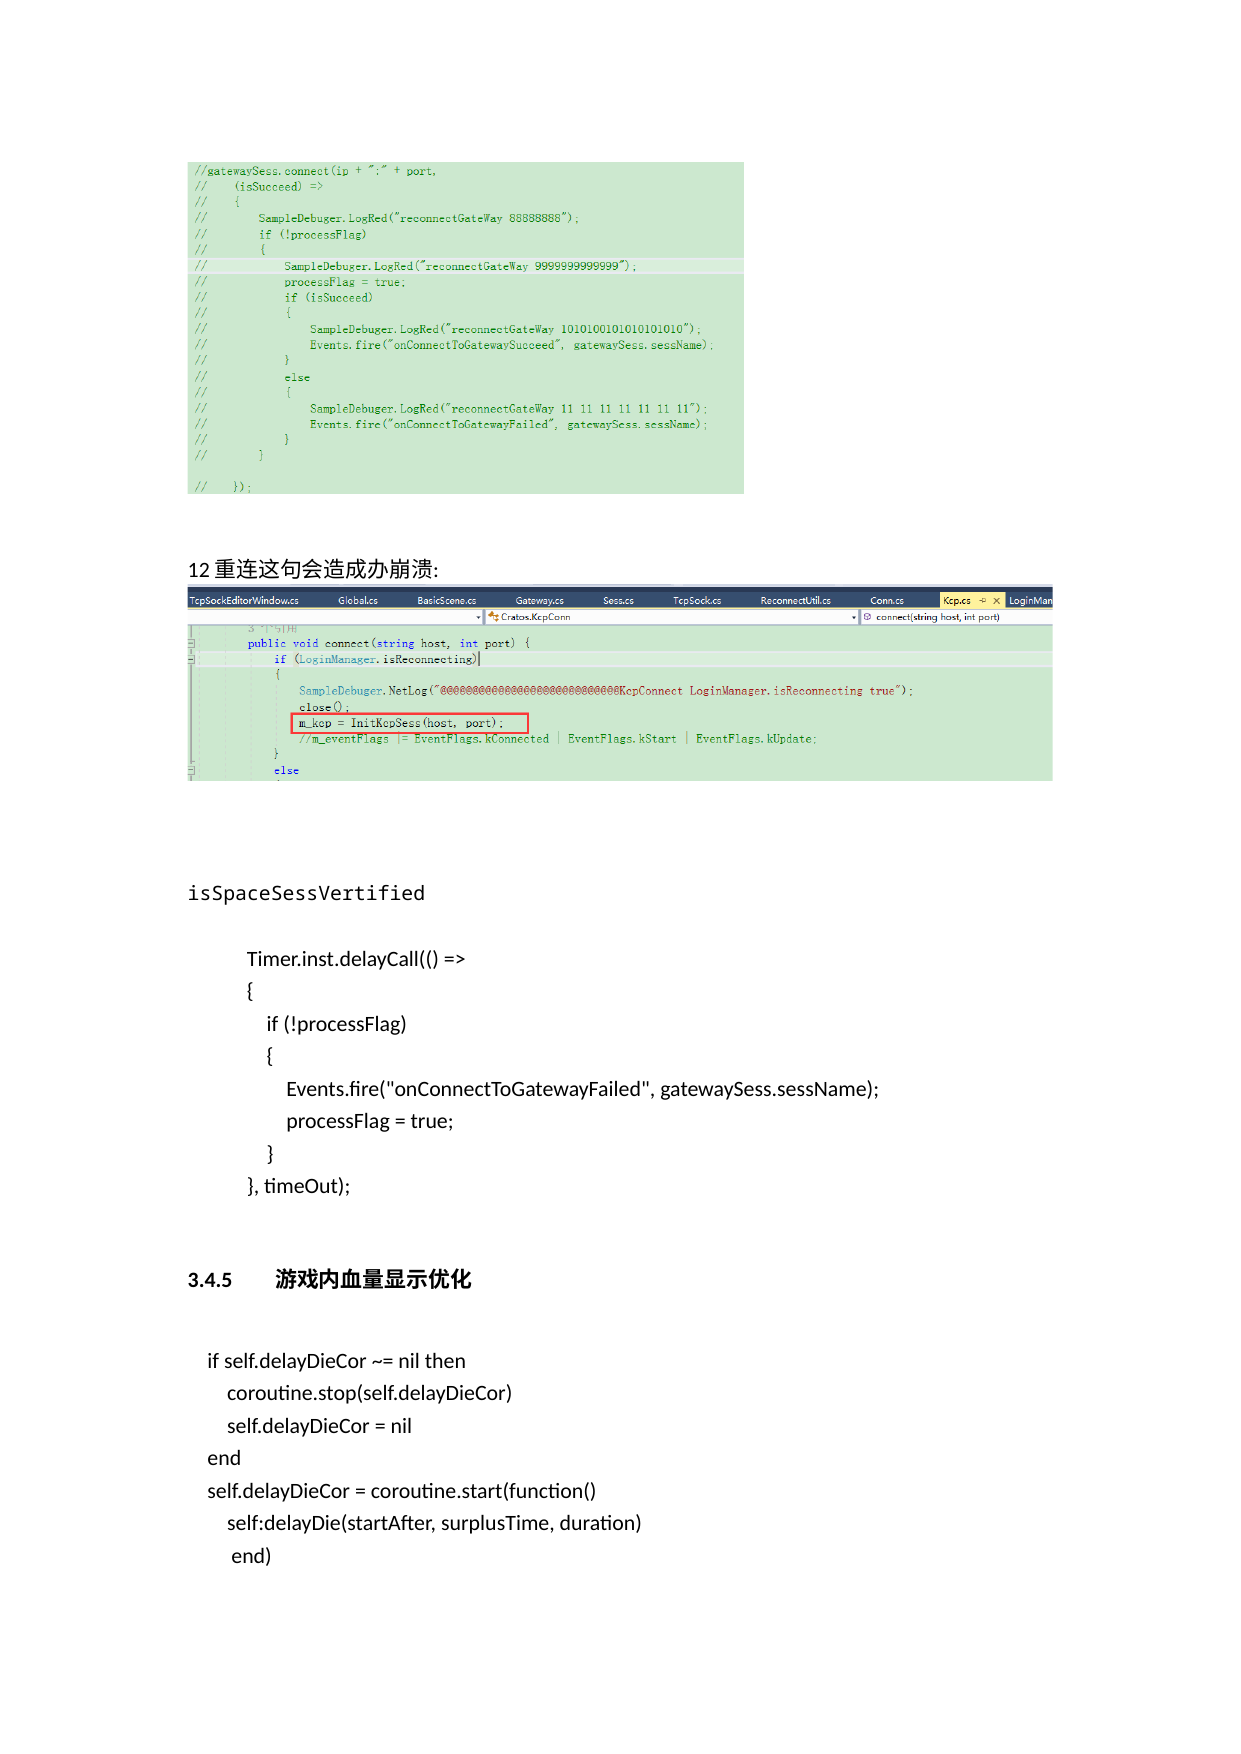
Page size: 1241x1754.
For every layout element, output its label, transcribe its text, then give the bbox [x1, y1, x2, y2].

text { [187, 974, 1053, 1007]
text 12重连这句会造成办崩溃: [187, 552, 1053, 584]
text end [187, 1442, 1053, 1474]
subtitle 游戏内血量显示优化 [187, 1262, 1053, 1294]
text Timer.inst.delayCall(() => [187, 942, 1053, 974]
text Events.fire("onConnectToGatewayFailed", gatewaySess.sessName); [187, 1072, 1053, 1104]
text } [187, 1137, 1053, 1169]
text processFlag = true; [187, 1104, 1053, 1137]
text self:delayDie(startAfter, surplusTime, duration) [187, 1507, 1053, 1539]
text end) [187, 1539, 1053, 1572]
picture [187, 162, 744, 494]
text if self.delayDieCor ~= nil then [187, 1344, 1053, 1377]
text self.delayDieCor = coroutine.start(function() [187, 1474, 1053, 1507]
text isSpaceSessVertified [187, 877, 1053, 909]
text }, timeOut); [187, 1169, 1053, 1202]
text if (!processFlag) [187, 1007, 1053, 1039]
picture [187, 584, 1053, 781]
text self.delayDieCor = nil [187, 1409, 1053, 1442]
text { [187, 1039, 1053, 1072]
text coroutine.stop(self.delayDieCor) [187, 1377, 1053, 1409]
